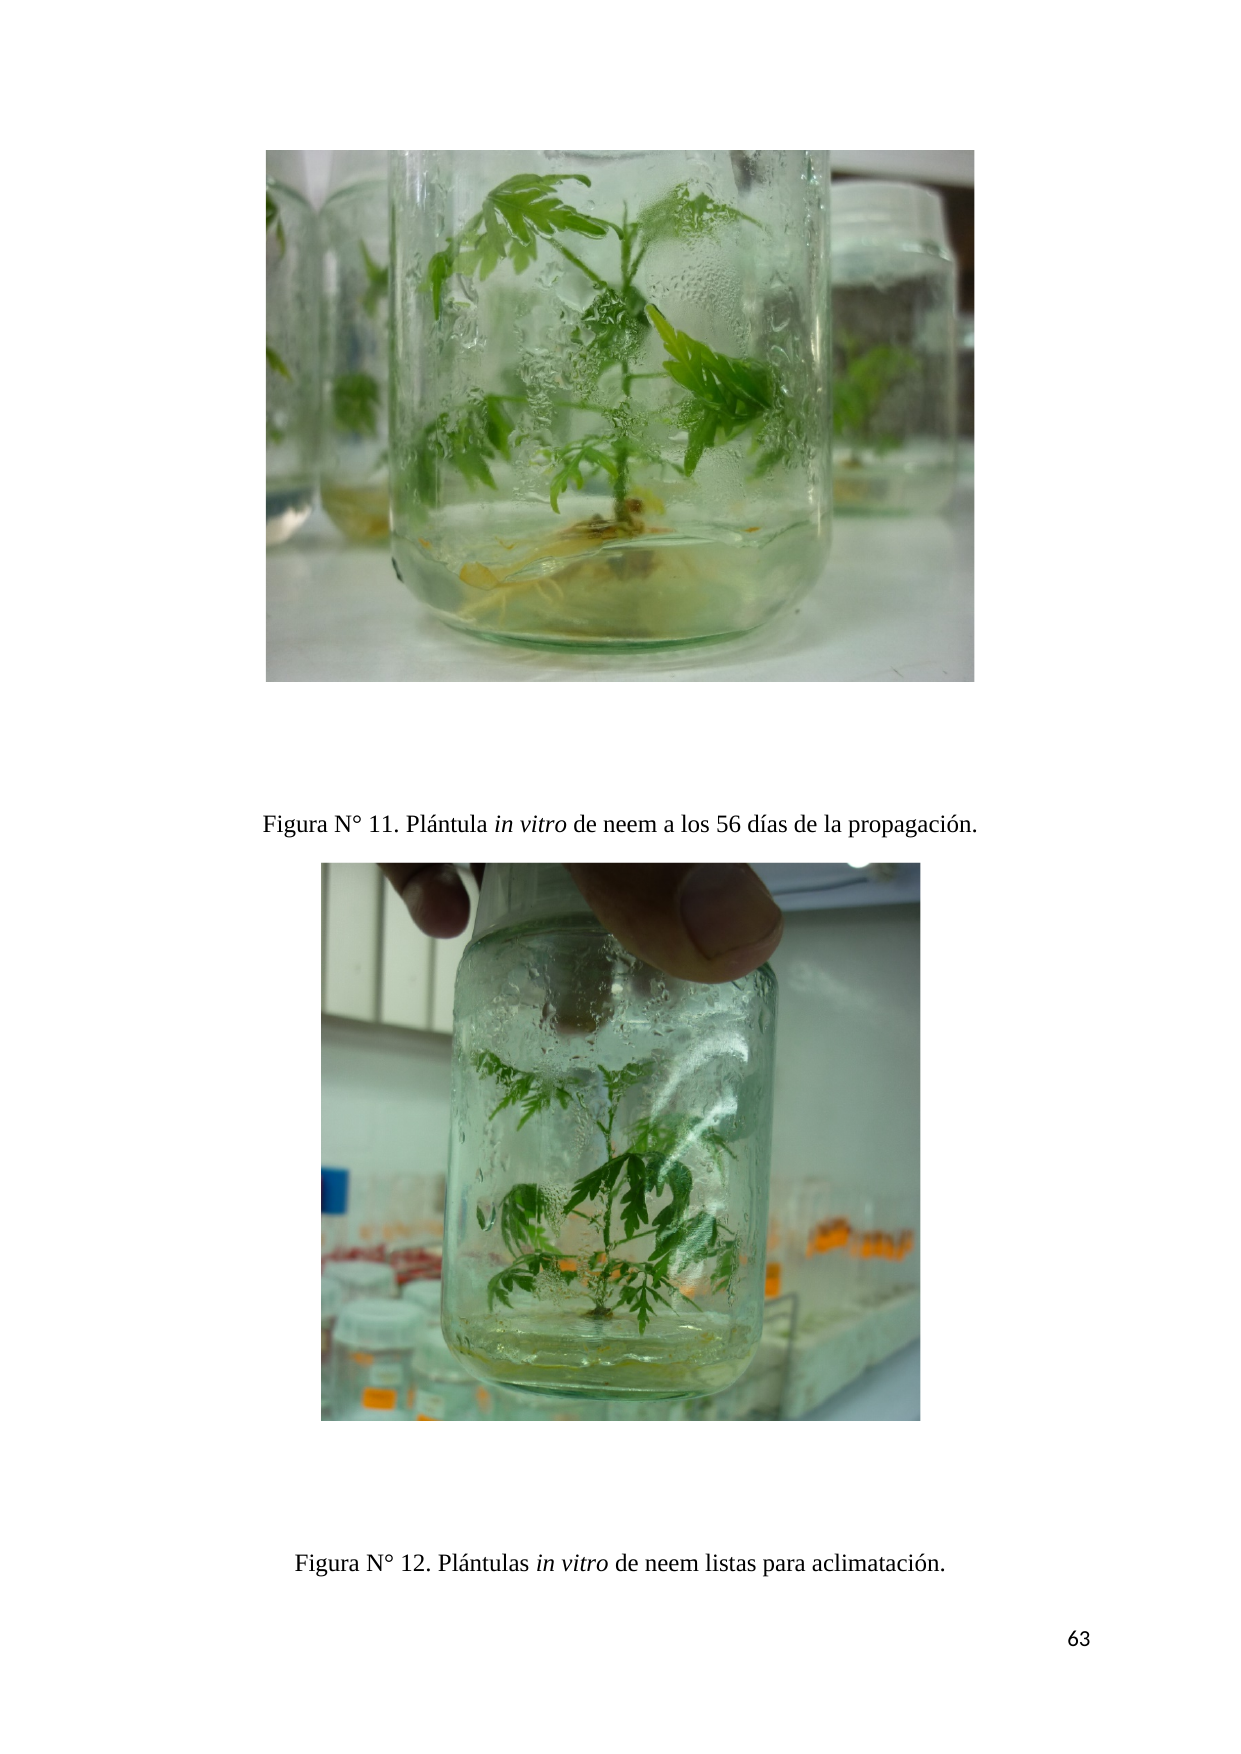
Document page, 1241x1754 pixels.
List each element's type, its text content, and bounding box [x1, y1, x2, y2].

text Figura N° 11. Plántula in vitro de neem a los 56 días de la propagación. [150, 809, 1090, 837]
picture [265, 150, 975, 682]
text Figura N° 12. Plántulas in vitro de neem listas para aclimatación. [150, 1548, 1090, 1576]
picture [321, 864, 921, 1421]
